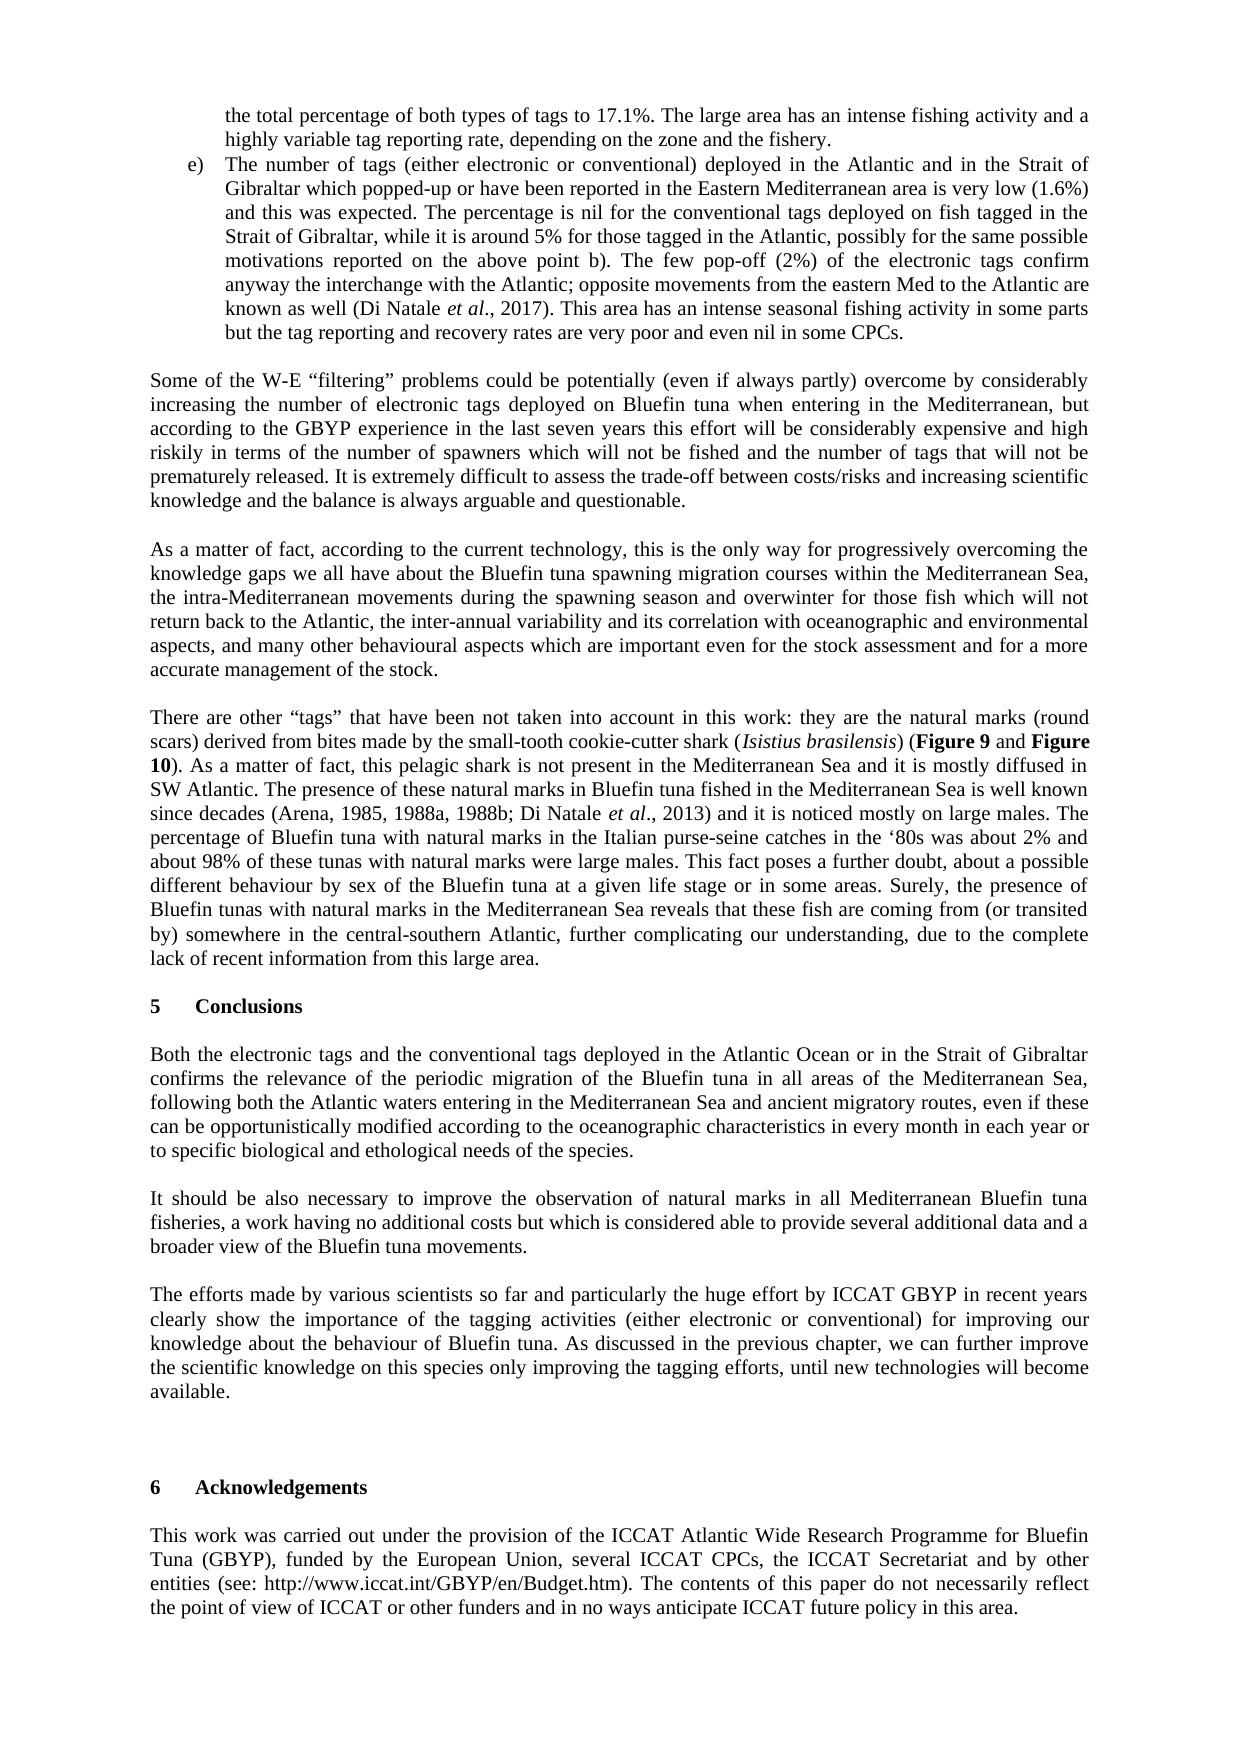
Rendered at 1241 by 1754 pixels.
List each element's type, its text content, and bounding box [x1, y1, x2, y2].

text There are other “tags” that have been not taken into account in this work: they are the natural marks (round scars) derived from bites made by the small-tooth cookie-cutter shark (Isistius brasilensis) (Figure 9 and Figure 10). As a matter of fact, this pelagic shark is not present in the Mediterranean Sea and it is mostly diffused in SW Atlantic. The presence of these natural marks in Bluefin tuna fished in the Mediterranean Sea is well known since decades (Arena, 1985, 1988a, 1988b; Di Natale et al., 2013) and it is noticed mostly on large males. The percentage of Bluefin tuna with natural marks in the Italian purse-seine catches in the ‘80s was about 2% and about 98% of these tunas with natural marks were large males. This fact poses a further doubt, about a possible different behaviour by sex of the Bluefin tuna at a given life stage or in some areas. Surely, the presence of Bluefin tunas with natural marks in the Mediterranean Sea reveals that these fish are coming from (or transited by) somewhere in the central-southern Atlantic, further complicating our understanding, due to the complete lack of recent information from this large area. [150, 705, 1090, 969]
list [187, 103, 1090, 151]
text Both the electronic tags and the conventional tags deployed in the Atlantic Ocean or in the Strait of Gibraltar confirms the relevance of the periodic migration of the Bluefin tuna in all areas of the Mediterranean Sea, following both the Atlantic waters entering in the Mediterranean Sea and ancient migratory routes, even if these can be opportunistically modified according to the oceanographic characteristics in every month in each year or to specific biological and ethological needs of the species. [150, 1042, 1090, 1162]
text It should be also necessary to improve the observation of natural marks in all Mediterranean Bluefin tuna fisheries, a work having no additional costs but which is considered able to provide several additional data and a broader view of the Bluefin tuna movements. [150, 1186, 1090, 1258]
list The number of tags (either electronic or conventional) deployed in the Atlantic and in the Strait of Gibraltar which popped-up or have been reported in the Eastern Mediterranean area is very low (1.6%) and this was expected. The percentage is nil for the conventional tags deployed on fish tagged in the Strait of Gibraltar, while it is around 5% for those tagged in the Atlantic, possibly for the same possible motivations reported on the above point b). The few pop-off (2%) of the electronic tags confirm anyway the interchange with the Atlantic; opposite movements from the eastern Med to the Atlantic are known as well (Di Natale et al., 2017). This area has an intense seasonal fishing activity in some parts but the tag reporting and recovery rates are very poor and even nil in some CPCs. [187, 151, 1090, 344]
subtitle Conclusions [150, 994, 1090, 1018]
text Some of the W-E “filtering” problems could be potentially (even if always partly) overcome by considerably increasing the number of electronic tags deployed on Bluefin tuna when entering in the Mediterranean, but according to the GBYP experience in the last seven years this effort will be considerably expensive and high riskily in terms of the number of spawners which will not be fished and the number of tags that will not be prematurely released. It is extremely difficult to assess the trade-off between costs/risks and increasing scientific knowledge and the balance is always arguable and questionable. [150, 368, 1090, 512]
text This work was carried out under the provision of the ICCAT Atlantic Wide Research Programme for Bluefin Tuna (GBYP), funded by the European Union, several ICCAT CPCs, the ICCAT Secretariat and by other entities (see: http://www.iccat.int/GBYP/en/Budget.htm). The contents of this paper do not necessarily reflect the point of view of ICCAT or other funders and in no ways anticipate ICCAT future policy in this area. [150, 1523, 1090, 1619]
text The efforts made by various scientists so far and particularly the huge effort by ICCAT GBYP in recent years clearly show the importance of the tagging activities (either electronic or conventional) for improving our knowledge about the behaviour of Bluefin tuna. As discussed in the previous chapter, we can further improve the scientific knowledge on this species only improving the tagging efforts, until new technologies will become available. [150, 1282, 1090, 1403]
text As a matter of fact, according to the current technology, this is the only way for progressively overcoming the knowledge gaps we all have about the Bluefin tuna spawning migration courses within the Mediterranean Sea, the intra-Mediterranean movements during the spawning season and overwinter for those fish which will not return back to the Atlantic, the inter-annual variability and its correlation with oceanographic and environmental aspects, and many other behavioural aspects which are important even for the stock assessment and for a more accurate management of the stock. [150, 536, 1090, 681]
subtitle Acknowledgements [150, 1475, 1090, 1499]
